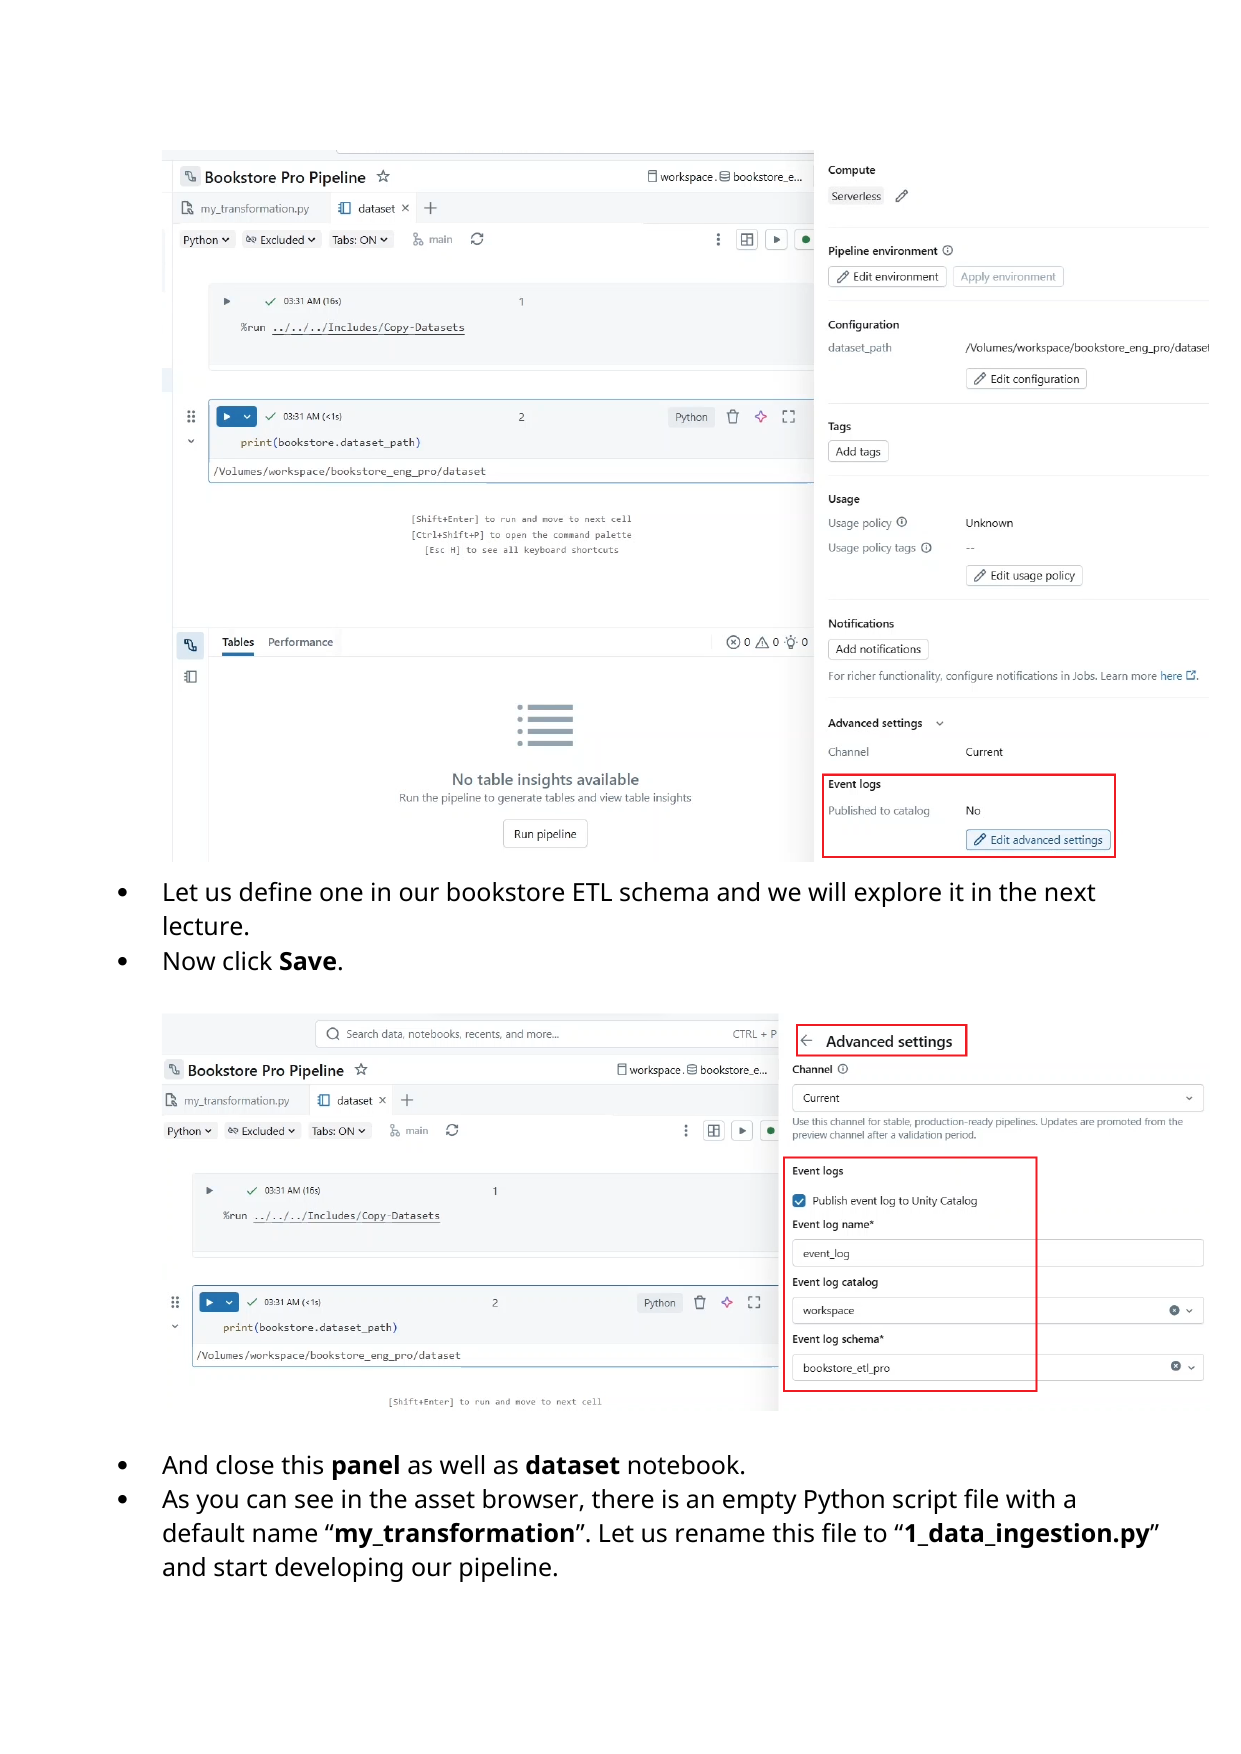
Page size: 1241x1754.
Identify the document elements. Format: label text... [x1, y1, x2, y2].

list Let us define one in our bookstore ETL schema and we will explore it in the next lecture. [118, 875, 1167, 943]
list As you can see in the asset browser, there is an empty Python script file with a default name “my_transformation”. Let us rename this file to “1_data_ingestion.py” and start developing our pipeline. [118, 1481, 1167, 1584]
list Now click Save. [118, 943, 1167, 977]
list And close this panel as well as dataset notebook. [118, 1447, 1167, 1481]
picture [161, 150, 1209, 875]
picture [161, 1011, 1210, 1414]
